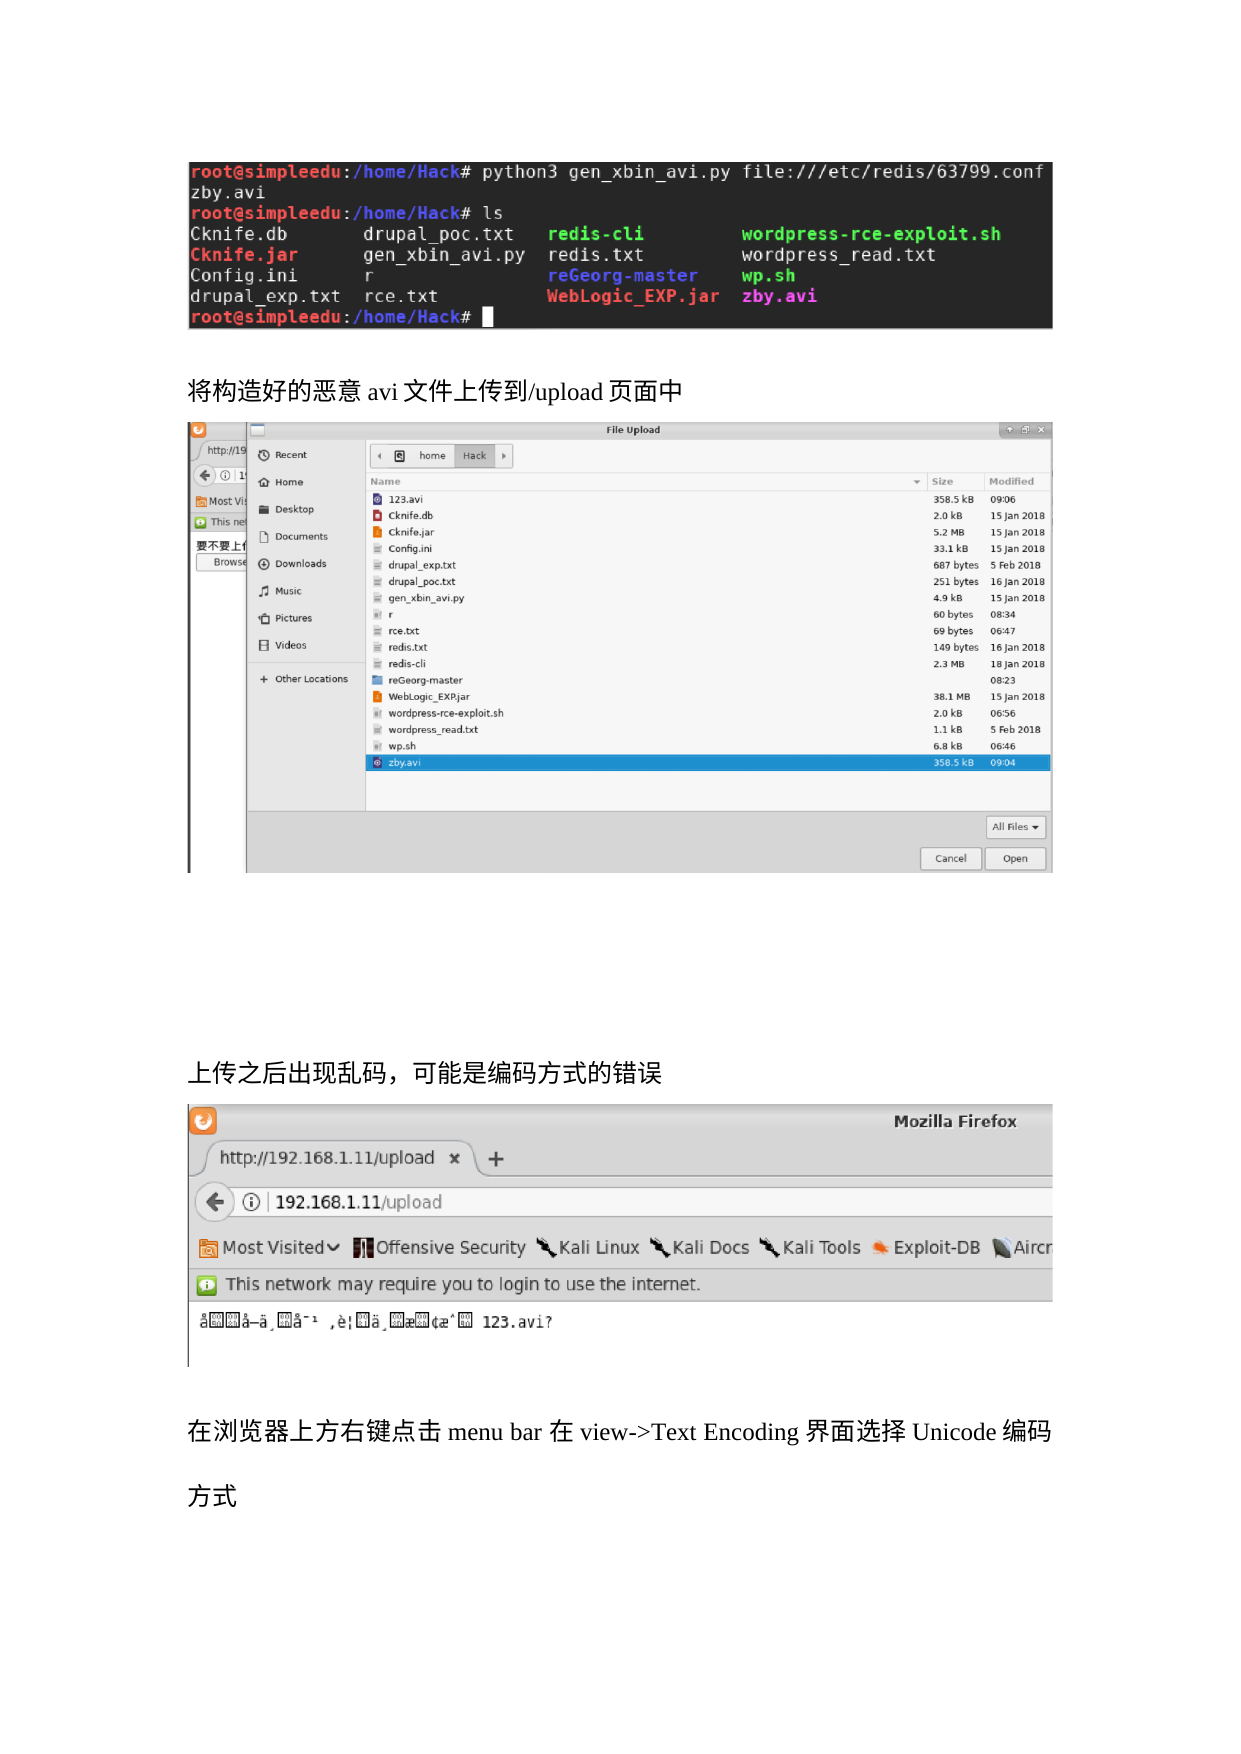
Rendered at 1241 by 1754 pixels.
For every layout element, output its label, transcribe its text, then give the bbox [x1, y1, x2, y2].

text 上传之后出现乱码，可能是编码方式的错误 [187, 1039, 1053, 1104]
picture [187, 422, 1053, 873]
picture [187, 162, 1053, 330]
text 在浏览器上方右键点击menu bar 在view->Text Encoding界面选择Unicode编码方式 [187, 1397, 1053, 1527]
picture [187, 1104, 1053, 1367]
text 将构造好的恶意avi文件上传到/upload页面中 [187, 357, 1053, 422]
